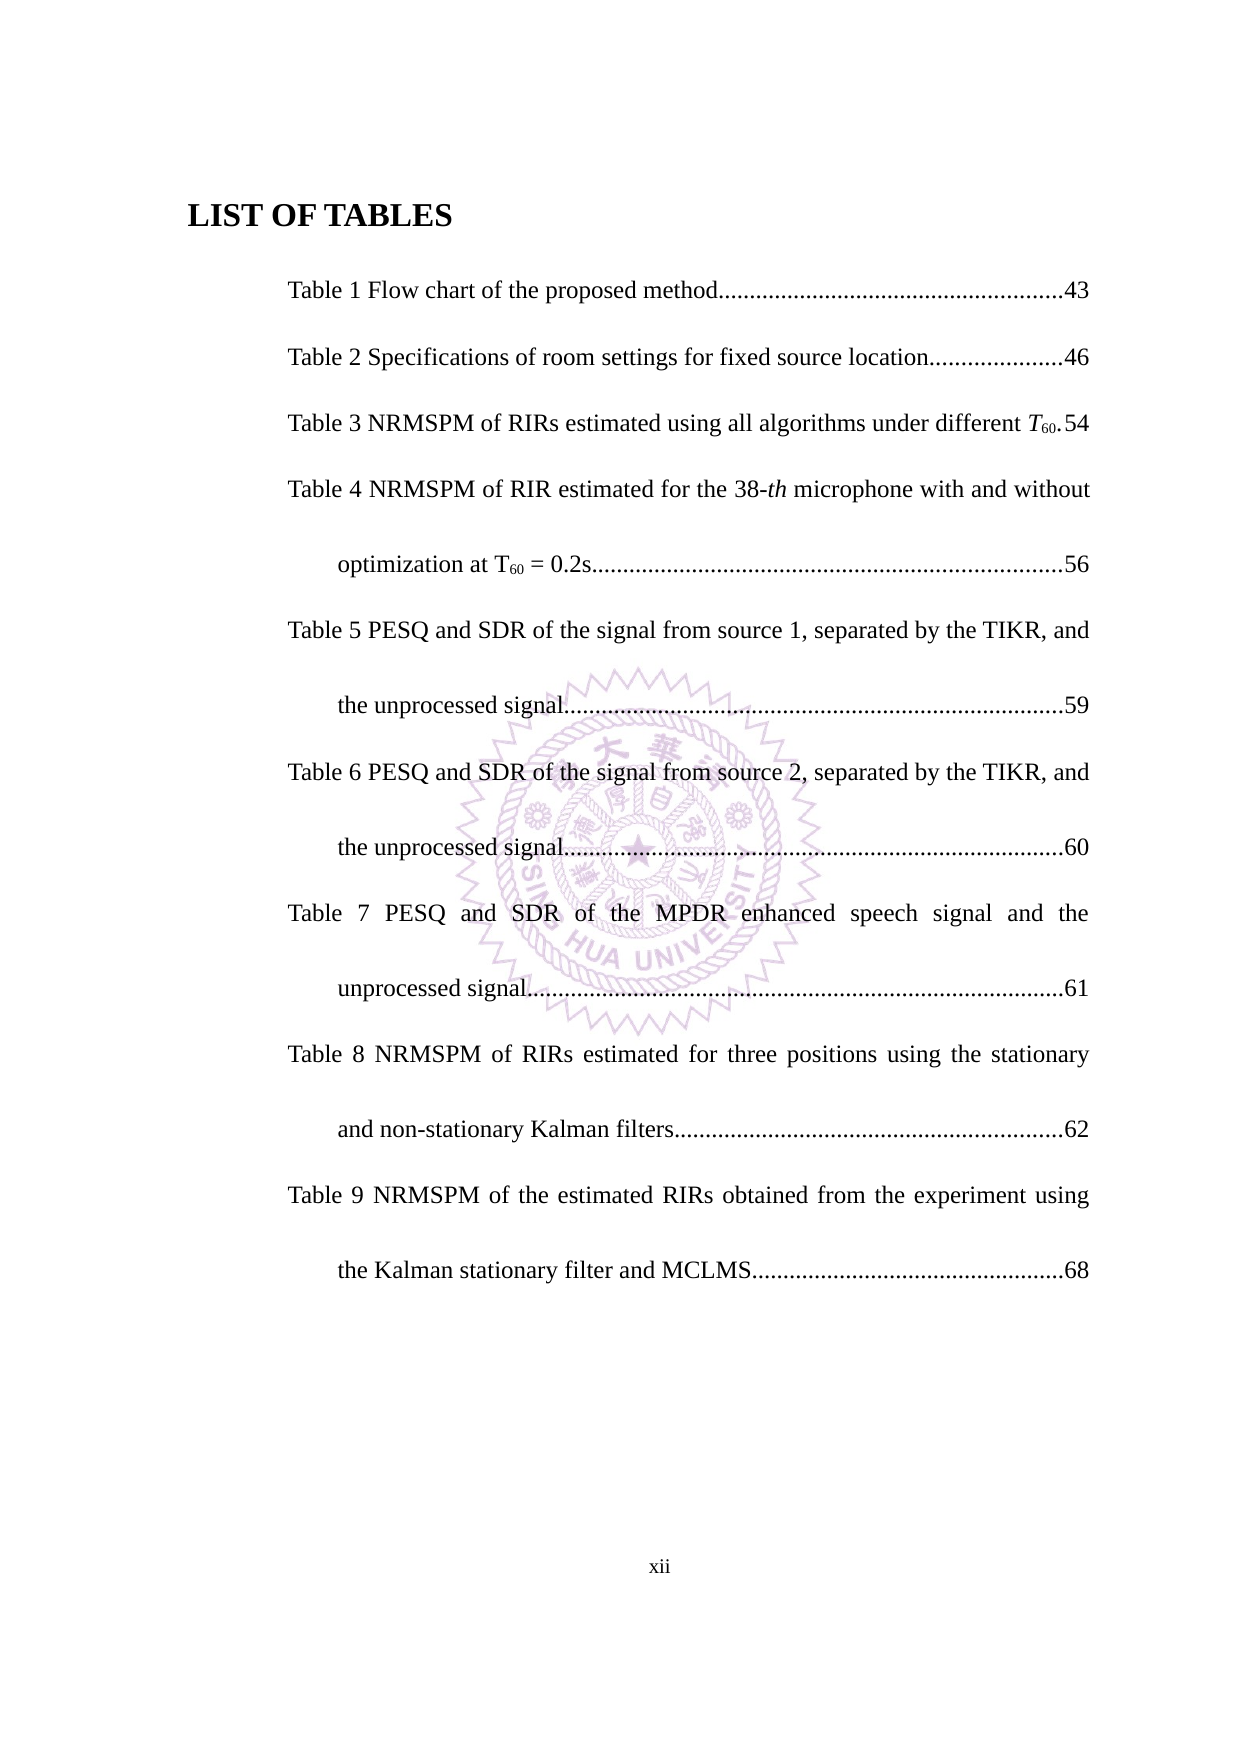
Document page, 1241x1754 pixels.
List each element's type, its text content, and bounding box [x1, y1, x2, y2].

text Table 7 PESQ and SDR of the MPDR enhanced speech signal and the unprocessed signal. 61 [287, 893, 1090, 1006]
picture [442, 865, 835, 893]
text Table 8 NRMSPM of RIRs estimated for three positions using the stationary and non-stationary Kalman filters. 62 [287, 1035, 1090, 1147]
text Table 4 NRMSPM of RIR estimated for the 38-th microphone with and without optimization at T60 = 0.2s. 56 [287, 470, 1090, 582]
text Table 5 PESQ and SDR of the signal from source 1, separated by the TIKR, and the unprocessed signal. 59 [287, 611, 1090, 723]
subtitle LIST OF TABLES [187, 177, 1090, 252]
text Table 6 PESQ and SDR of the signal from source 2, separated by the TIKR, and the unprocessed signal. 60 [287, 752, 1090, 865]
text Table 2 Specifications of room settings for fixed source location. 46 [287, 337, 1090, 375]
text Table 1 Flow chart of the proposed method. 43 [287, 271, 1090, 308]
picture [442, 1006, 835, 1035]
text Table 9 NRMSPM of the estimated RIRs obtained from the experiment using the Kalman stationary filter and MCLMS. 68 [287, 1176, 1090, 1288]
picture [442, 723, 835, 752]
text Table 3 NRMSPM of RIRs estimated using all algorithms under different T60. 54 [287, 403, 1090, 441]
